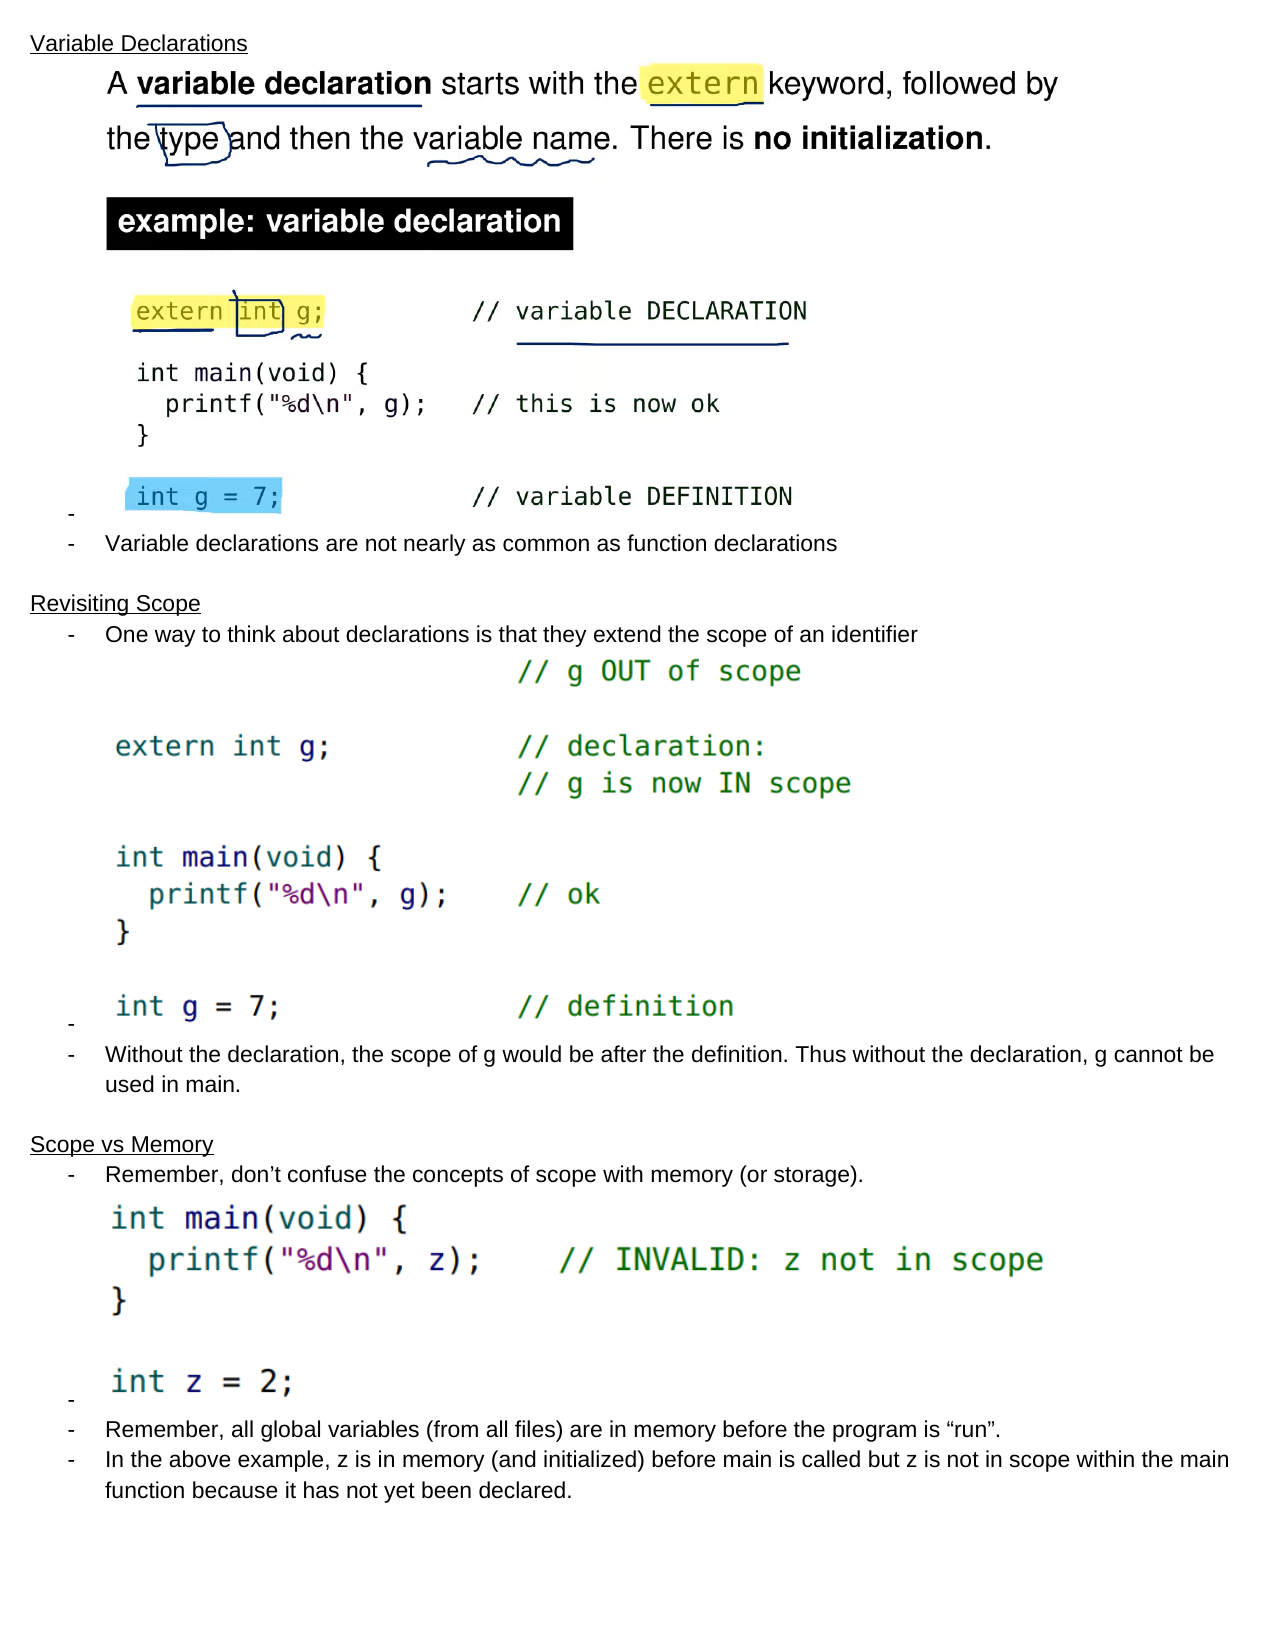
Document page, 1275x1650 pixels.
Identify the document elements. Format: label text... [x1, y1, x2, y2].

list One way to think about declarations is that they extend the scope of an identifier [67, 621, 1245, 647]
picture [105, 1191, 1053, 1408]
list Remember, all global variables (from all files) are in memory before the program is “run”. [67, 1416, 1245, 1442]
list In the above example, z is in memory (and initialized) before main is called but z is not in scope within the main function because it has not yet been declared. [67, 1446, 1245, 1503]
text Revisiting Scope [30, 590, 1245, 617]
text Variable Declarations [30, 30, 1245, 56]
list Variable declarations are not nearly as common as function declarations [67, 530, 1245, 556]
picture [105, 650, 861, 1032]
list Without the declaration, the scope of g would be after the definition. Thus without the declaration, g cannot be used in main. [67, 1041, 1245, 1097]
picture [105, 60, 1070, 522]
text Scope vs Memory [30, 1131, 1245, 1157]
list Remember, don’t confuse the concepts of scope with memory (or storage). [67, 1161, 1245, 1188]
